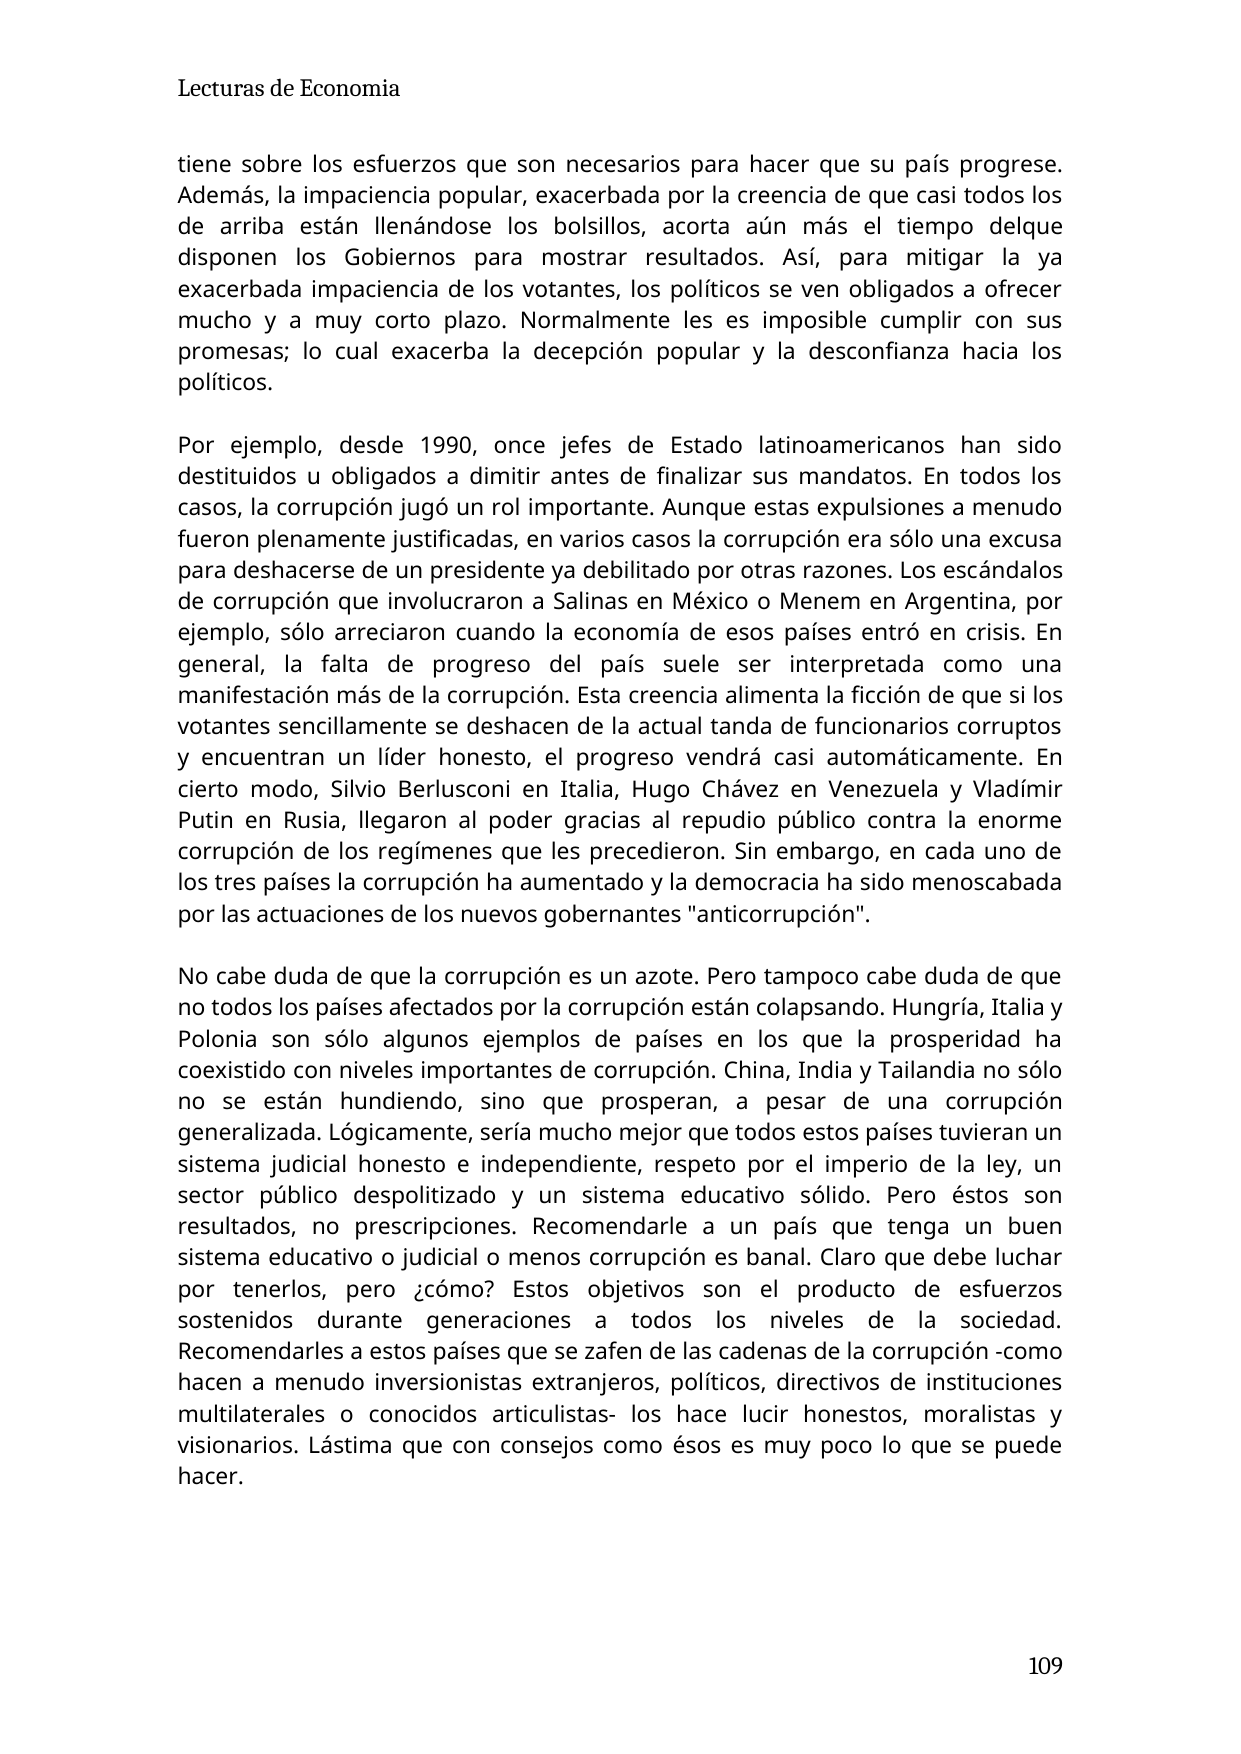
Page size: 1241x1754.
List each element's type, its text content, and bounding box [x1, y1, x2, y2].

text No cabe duda de que la corrupción es un azote. Pero tampoco cabe duda de que no todos los países afectados por la corrupción están colapsando. Hungría, Italia y Polonia son sólo algunos ejemplos de países en los que la prosperidad ha coexistido con niveles importantes de corrupción. China, India y Tailandia no sólo no se están hundiendo, sino que prosperan, a pesar de una corrupción generalizada. Lógicamente, sería mucho mejor que todos estos países tuvieran un sistema judicial honesto e independiente, respeto por el imperio de la ley, un sector público despolitizado y un sistema educativo sólido. Pero éstos son resultados, no prescripciones. Recomendarle a un país que tenga un buen sistema educativo o judicial o menos corrupción es banal. Claro que debe luchar por tenerlos, pero ¿cómo? Estos objetivos son el producto de esfuerzos sostenidos durante generaciones a todos los niveles de la sociedad. Recomendarles a estos países que se zafen de las cadenas de la corrupción -como hacen a menudo inversionistas extranjeros, políticos, directivos de instituciones multilaterales o conocidos articulistas- los hace lucir honestos, moralistas y visionarios. Lástima que con consejos como ésos es muy poco lo que se puede hacer. [177, 960, 1063, 1491]
text Por ejemplo, desde 1990, once jefes de Estado latinoamericanos han sido destituidos u obligados a dimitir antes de finalizar sus mandatos. En todos los casos, la corrupción jugó un rol importante. Aunque estas expulsiones a menudo fueron plenamente justificadas, en varios casos la corrupción era sólo una excusa para deshacerse de un presidente ya debilitado por otras razones. Los escándalos de corrupción que involucraron a Salinas en México o Menem en Argentina, por ejemplo, sólo arreciaron cuando la economía de esos países entró en crisis. En general, la falta de progreso del país suele ser interpretada como una manifestación más de la corrupción. Esta creencia alimenta la ficción de que si los votantes sencillamente se deshacen de la actual tanda de funcionarios corruptos y encuentran un líder honesto, el progreso vendrá casi automáticamente. En cierto modo, Silvio Berlusconi en Italia, Hugo Chávez en Venezuela y Vladímir Putin en Rusia, llegaron al poder gracias al repudio público contra la enorme corrupción de los regímenes que les precedieron. Sin embargo, en cada uno de los tres países la corrupción ha aumentado y la democracia ha sido menoscabada por las actuaciones de los nuevos gobernantes "anticorrupción". [177, 429, 1063, 929]
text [177, 148, 1063, 398]
